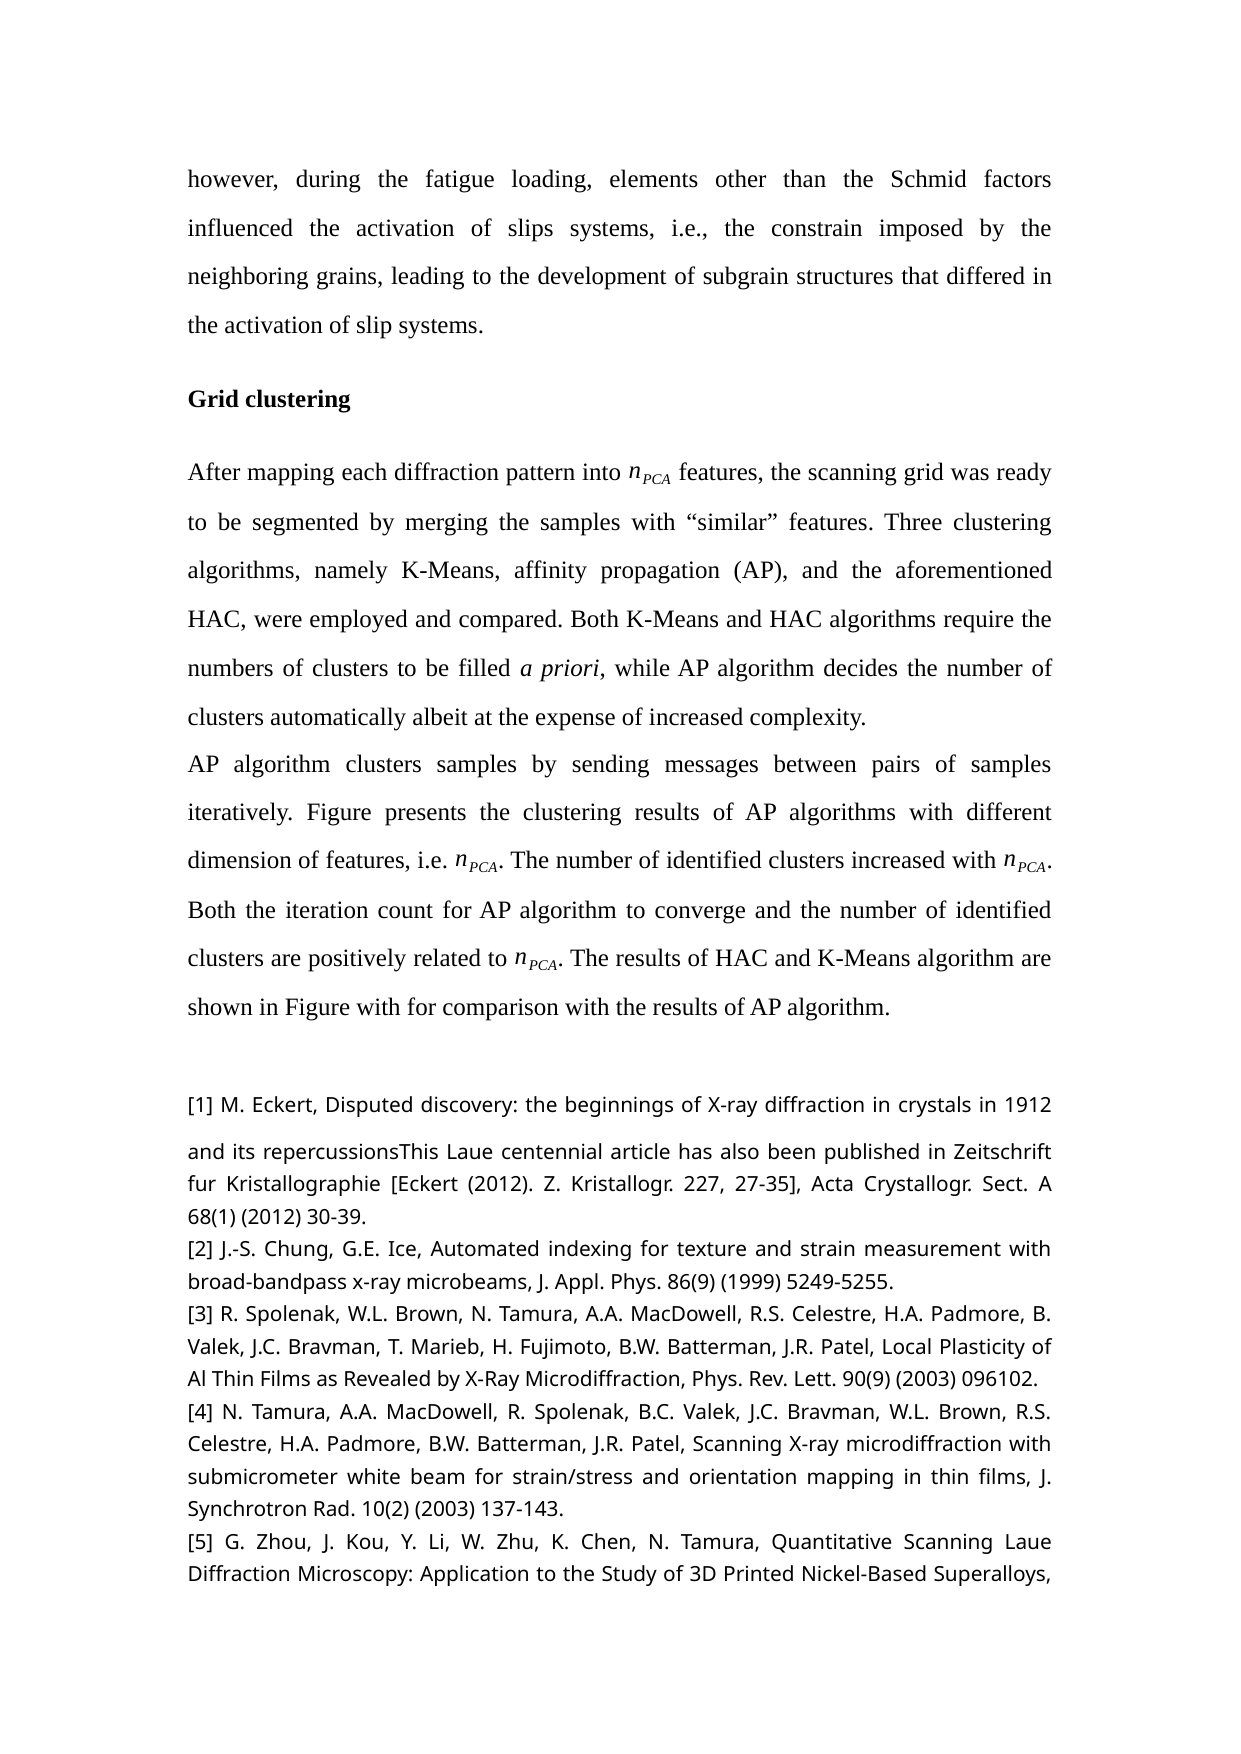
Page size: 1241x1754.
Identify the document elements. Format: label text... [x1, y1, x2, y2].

text AP algorithm clusters samples by sending messages between pairs of samples iteratively. Figure presents the clustering results of AP algorithms with different dimension of features, i.e. . The number of identified clusters increased with . Both the iteration count for AP algorithm to converge and the number of identified clusters are positively related to . The results of HAC and K-Means algorithm are shown in Figure with for comparison with the results of AP algorithm. [187, 747, 1053, 1023]
text [3] R. Spolenak, W.L. Brown, N. Tamura, A.A. MacDowell, R.S. Celestre, H.A. Padmore, B. Valek, J.C. Bravman, T. Marieb, H. Fujimoto, B.W. Batterman, J.R. Patel, Local Plasticity of Al Thin Films as Revealed by X-Ray Microdiffraction, Phys. Rev. Lett. 90(9) (2003) 096102. [187, 1297, 1053, 1395]
text [1] M. Eckert, Disputed discovery: the beginnings of X-ray diffraction in crystals in 1912 and its repercussionsThis Laue centennial article has also been published in Zeitschrift fur Kristallographie [Eckert (2012). Z. Kristallogr. 227, 27-35], Acta Crystallogr. Sect. A 68(1) (2012) 30-39. [187, 1070, 1053, 1232]
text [187, 162, 1053, 341]
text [187, 1525, 1053, 1590]
text After mapping each diffraction pattern into features, the scanning grid was ready to be segmented by merging the samples with “similar” features. Three clustering algorithms, namely K-Means, affinity propagation (AP), and the aforementioned HAC, were employed and compared. Both K-Means and HAC algorithms require the numbers of clusters to be filled a priori, while AP algorithm decides the number of clusters automatically albeit at the expense of increased complexity. [187, 456, 1053, 732]
text [4] N. Tamura, A.A. MacDowell, R. Spolenak, B.C. Valek, J.C. Bravman, W.L. Brown, R.S. Celestre, H.A. Padmore, B.W. Batterman, J.R. Patel, Scanning X-ray microdiffraction with submicrometer white beam for strain/stress and orientation mapping in thin films, J. Synchrotron Rad. 10(2) (2003) 137-143. [187, 1395, 1053, 1525]
text [2] J.-S. Chung, G.E. Ice, Automated indexing for texture and strain measurement with broad-bandpass x-ray microbeams, J. Appl. Phys. 86(9) (1999) 5249-5255. [187, 1232, 1053, 1297]
subtitle Grid clustering [187, 382, 1053, 415]
